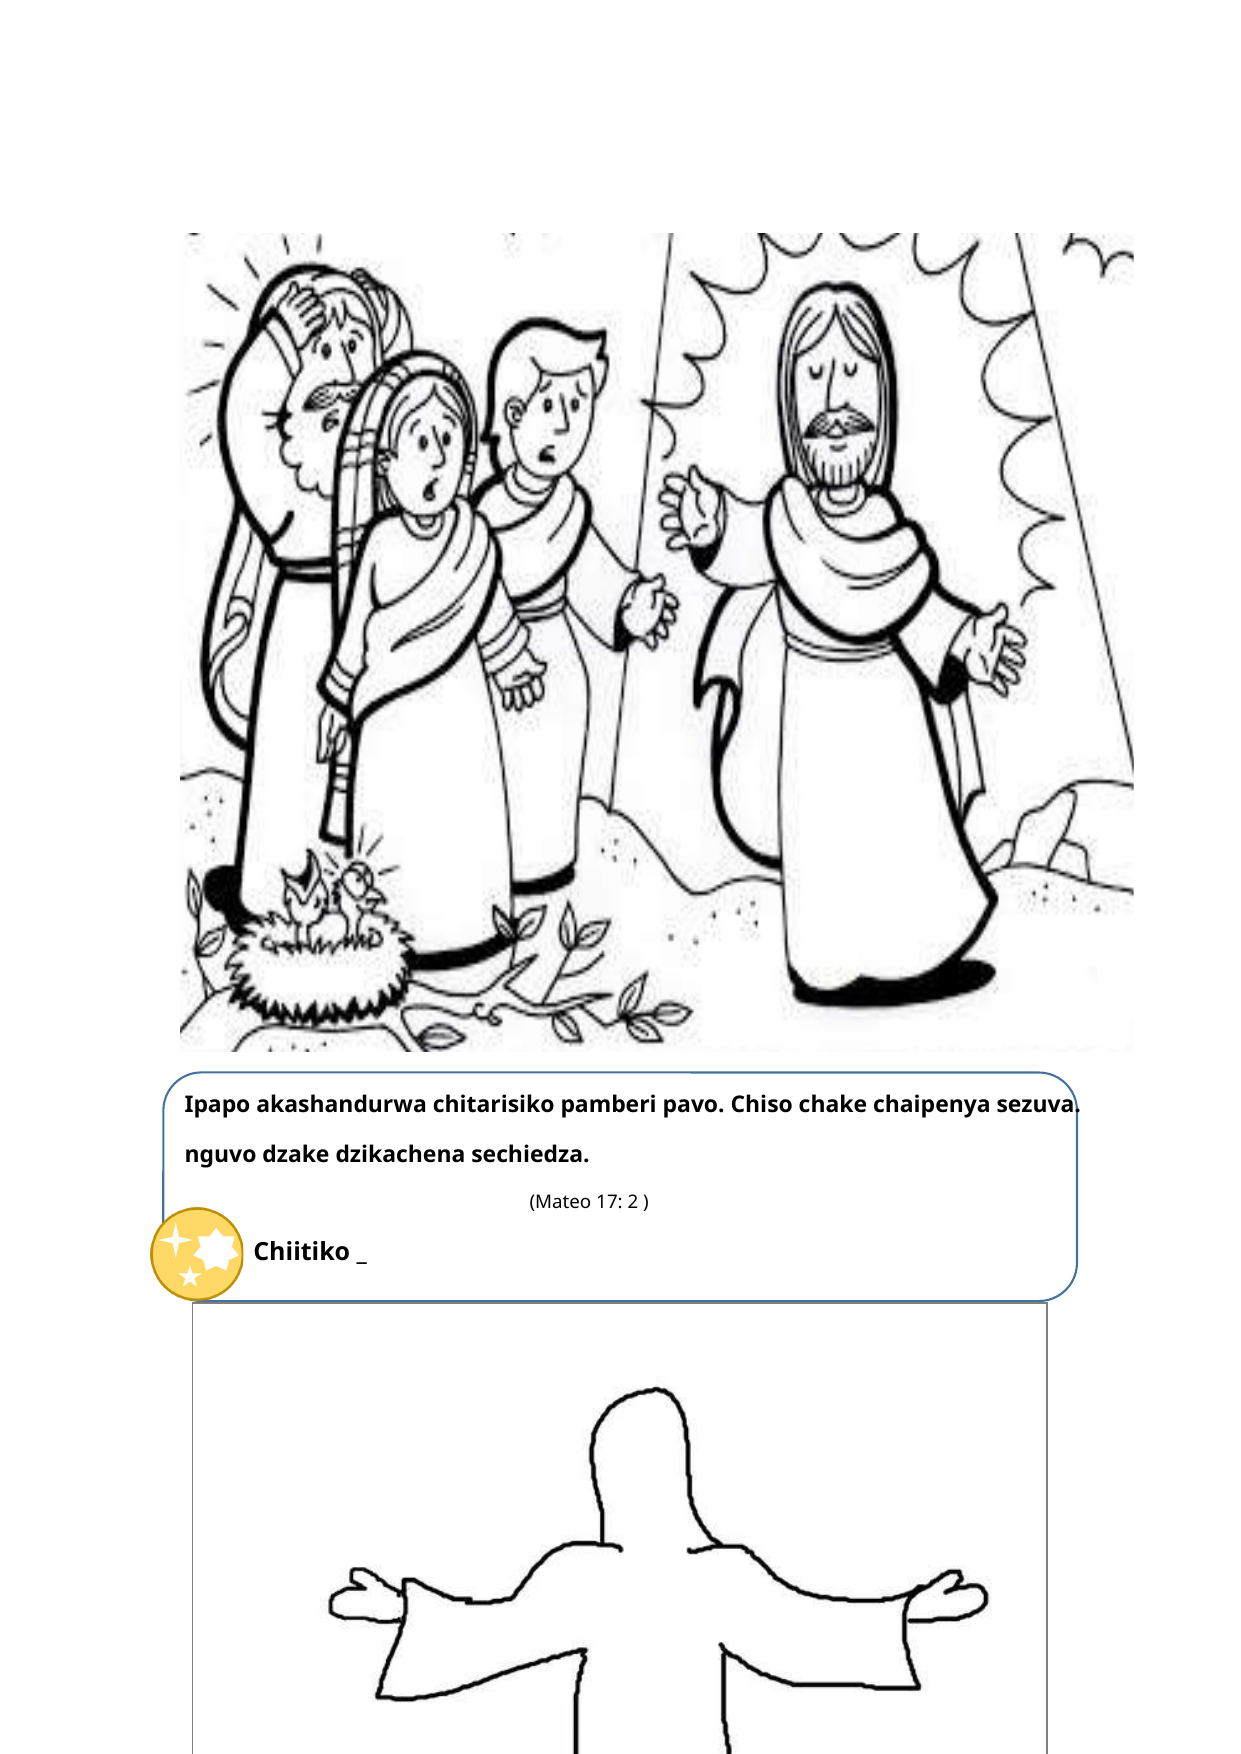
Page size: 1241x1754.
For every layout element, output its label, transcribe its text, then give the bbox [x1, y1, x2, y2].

text Ipapo akashandurwa chitarisiko pamberi pavo. Chiso chake chaipenya sezuva. [150, 1088, 1090, 1119]
text Chiitiko _ [244, 1233, 1090, 1267]
picture [193, 1304, 1046, 1754]
picture [150, 1207, 244, 1301]
text (Mateo 17: 2 ) [150, 1188, 1090, 1214]
text nguvo dzake dzikachena sechiedza. [150, 1138, 1090, 1169]
picture [180, 233, 1134, 1052]
